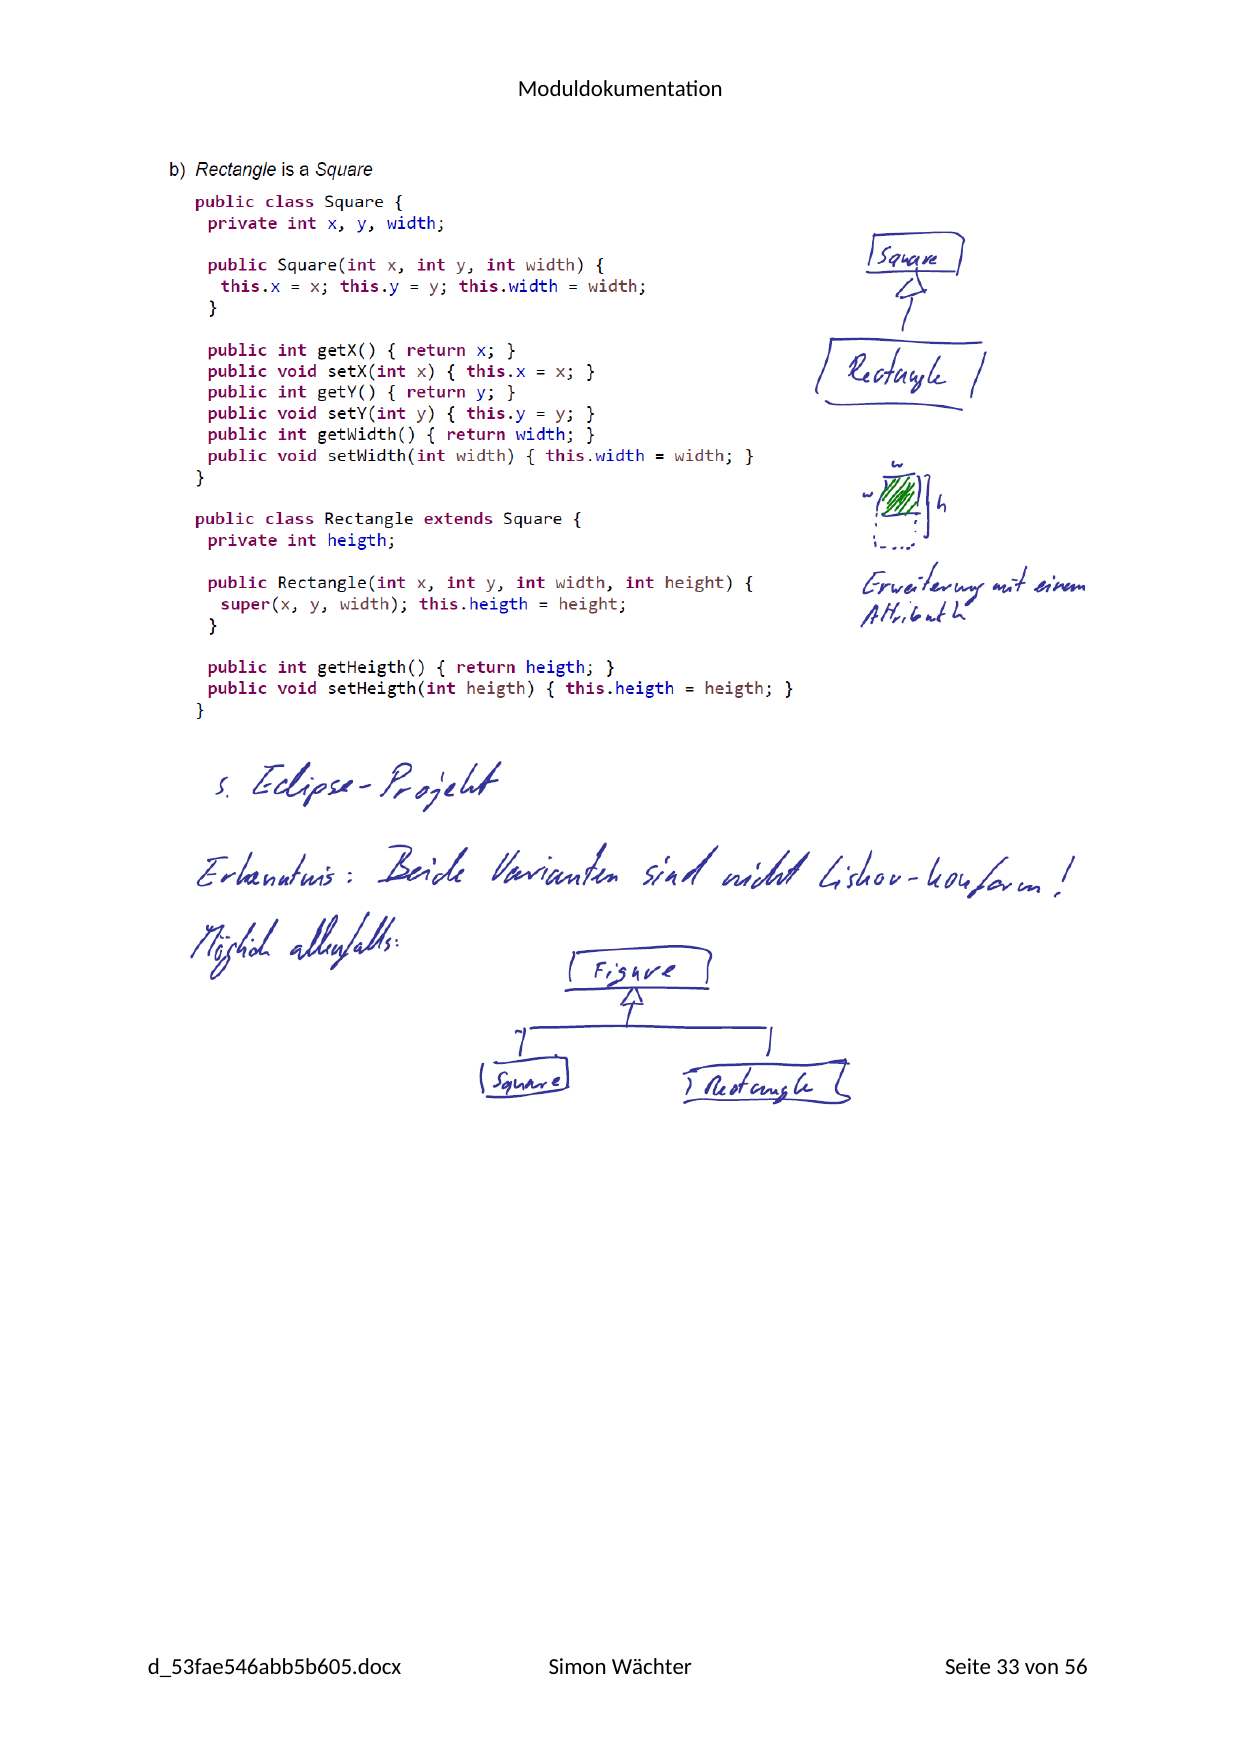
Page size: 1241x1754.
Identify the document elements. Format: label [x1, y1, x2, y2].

picture [147, 751, 1093, 1121]
picture [147, 147, 1093, 733]
